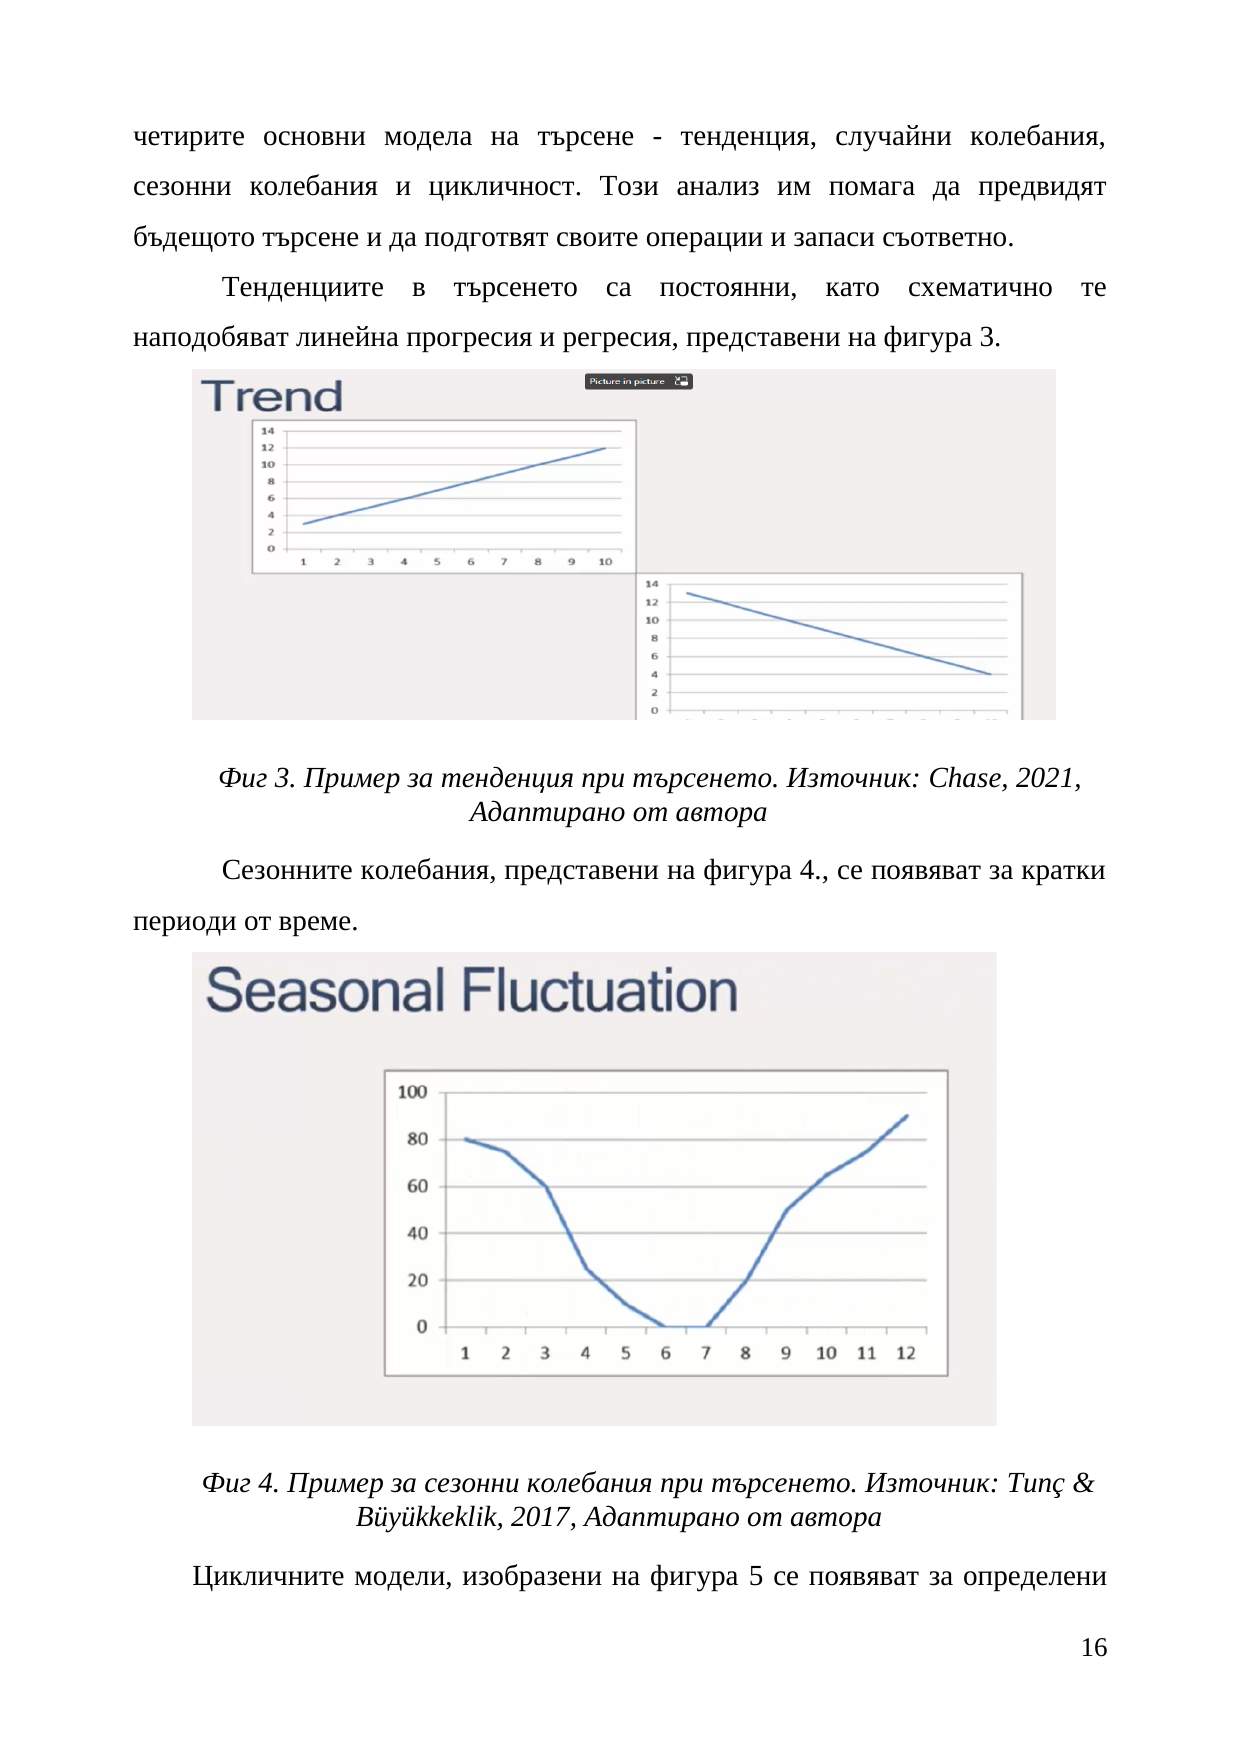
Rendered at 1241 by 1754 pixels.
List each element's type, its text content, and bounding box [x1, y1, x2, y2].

title Фиг 4. Пример за сезонни колебания при търсенето. Източник: Tunç & Büyükkeklik, 2017, Адаптирано от автора [133, 1466, 1107, 1533]
title Фиг 3. Пример за тенденция при търсенето. Източник: Chase, 2021, Адаптирано от автора [133, 760, 1107, 827]
text Сезонните колебания, представени на фигура 4., се появяват за кратки периоди от време. [133, 852, 1107, 936]
picture [192, 369, 1056, 720]
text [133, 118, 1107, 252]
text Тенденциите в търсенето са постоянни, като схематично те наподобяват линейна прогресия и регресия, представени на фигура 3. [133, 269, 1107, 353]
picture [192, 952, 997, 1426]
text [133, 1558, 1107, 1591]
